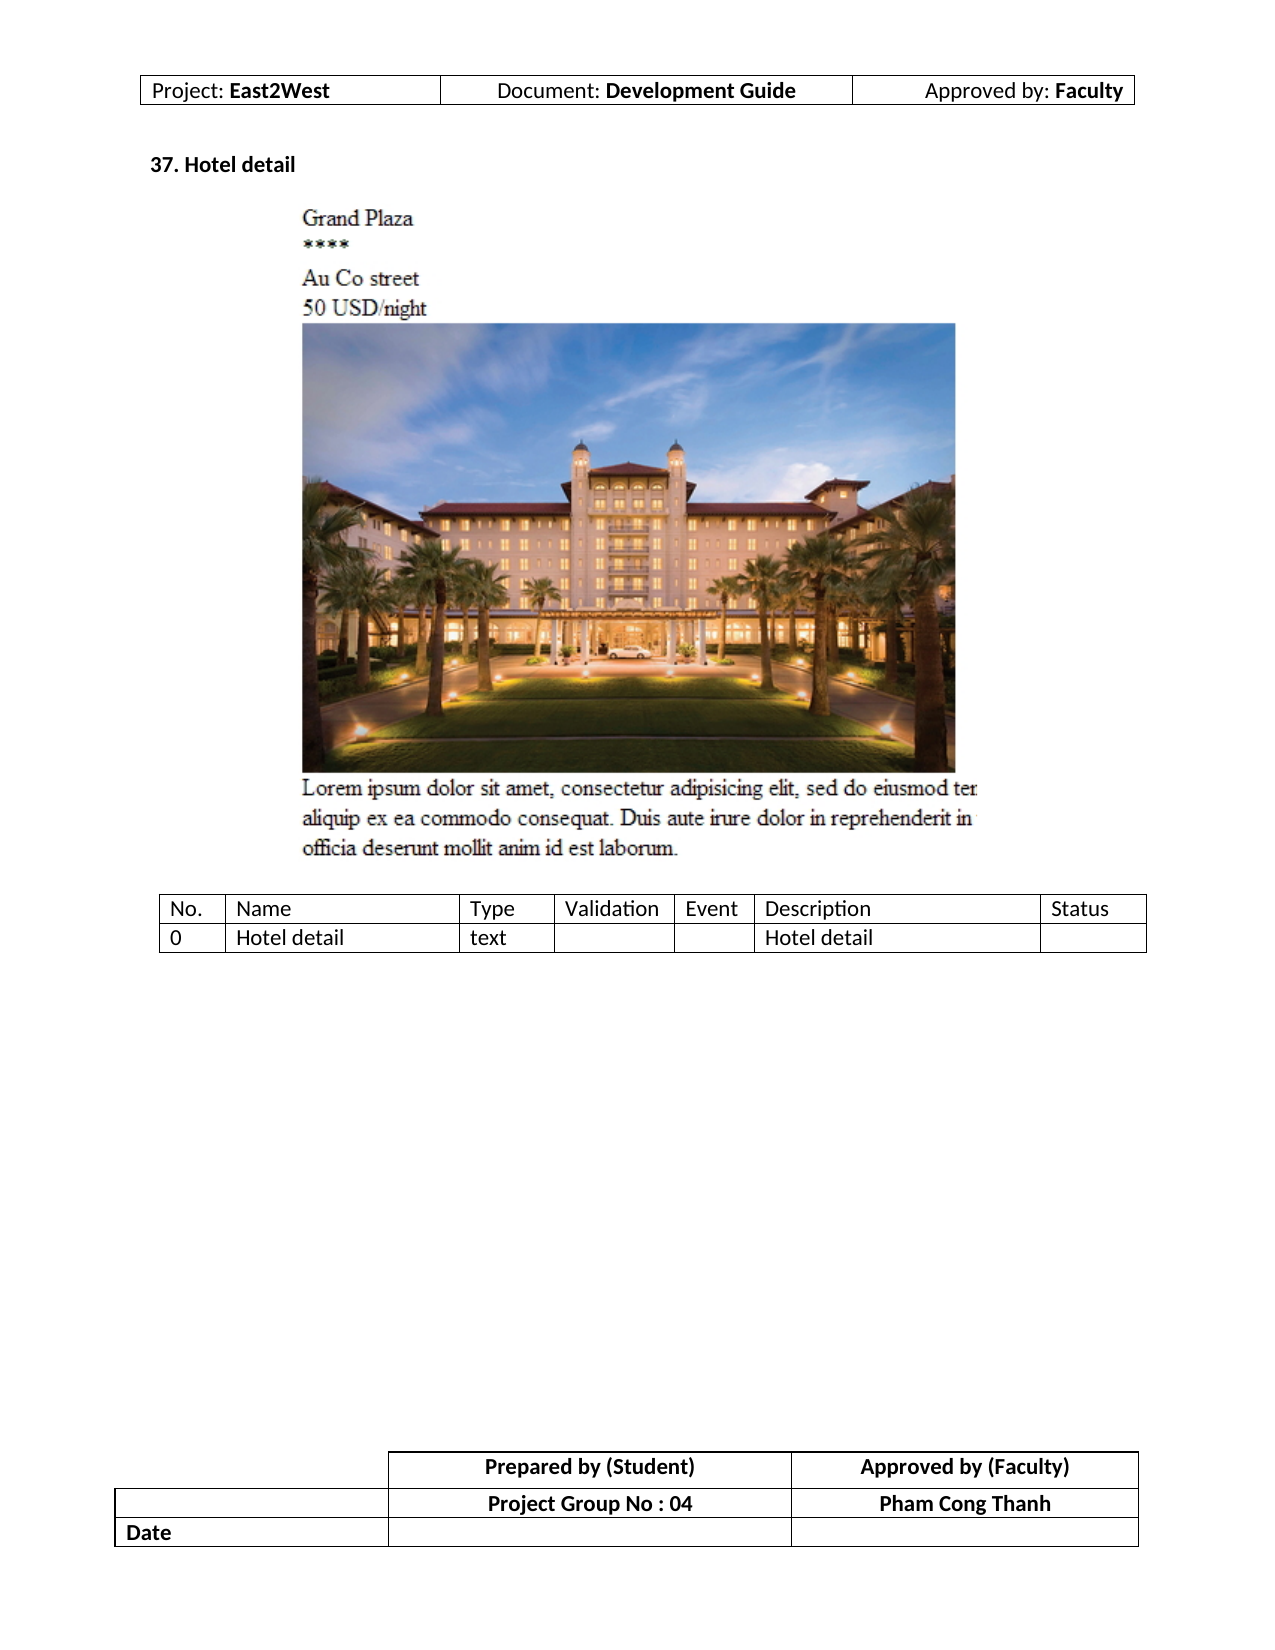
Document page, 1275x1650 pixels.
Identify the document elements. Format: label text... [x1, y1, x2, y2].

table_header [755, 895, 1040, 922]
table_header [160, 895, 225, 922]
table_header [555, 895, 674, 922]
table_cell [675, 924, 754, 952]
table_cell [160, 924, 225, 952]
text 37. Hotel detail [150, 150, 1125, 178]
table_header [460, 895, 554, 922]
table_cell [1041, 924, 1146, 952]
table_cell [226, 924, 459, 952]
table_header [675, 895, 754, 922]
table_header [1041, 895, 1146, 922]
picture [298, 203, 978, 869]
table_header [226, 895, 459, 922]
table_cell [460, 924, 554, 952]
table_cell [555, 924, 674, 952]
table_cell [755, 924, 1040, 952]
